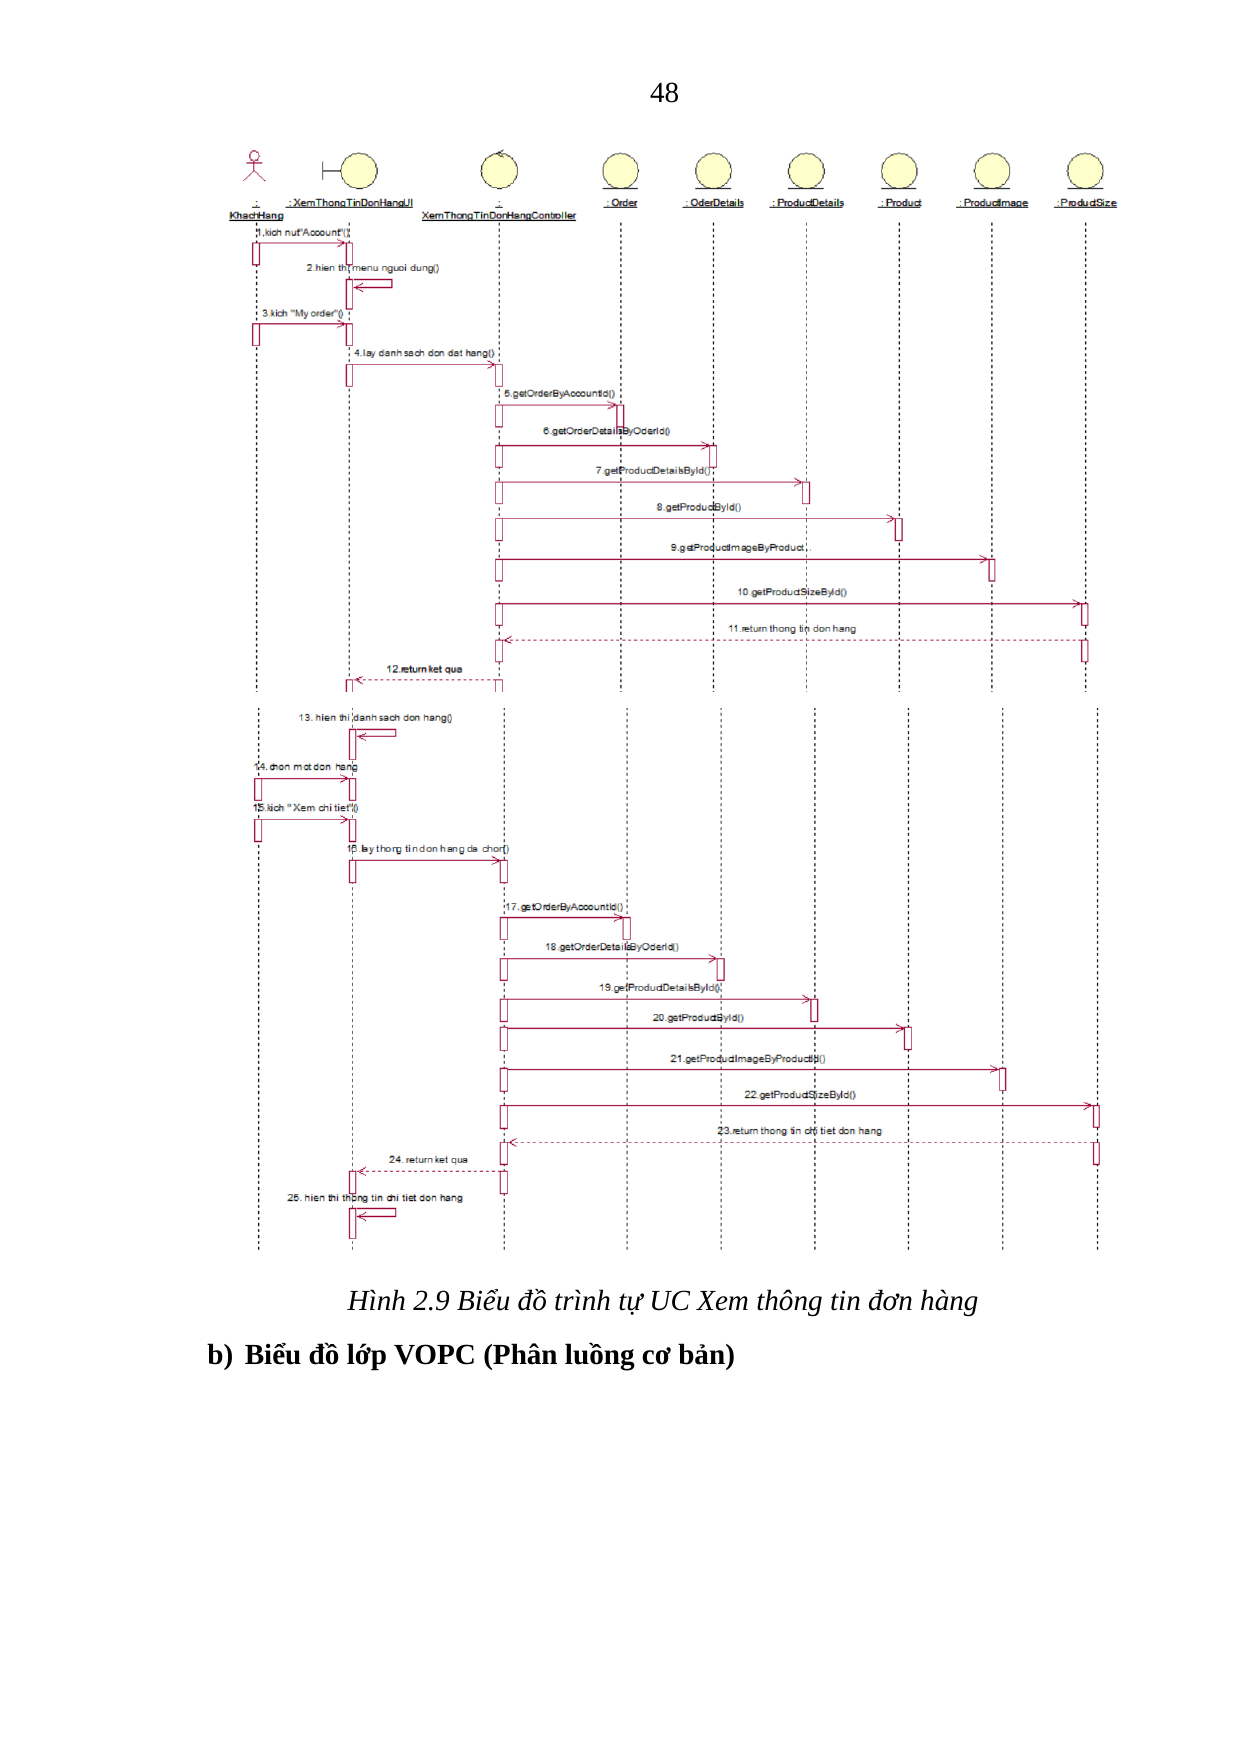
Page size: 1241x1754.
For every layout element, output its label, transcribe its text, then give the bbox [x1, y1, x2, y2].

picture [207, 147, 1122, 692]
picture [207, 708, 1122, 1250]
list Biểu đồ lớp VOPC (Phân luồng cơ bản) [207, 1337, 1122, 1371]
